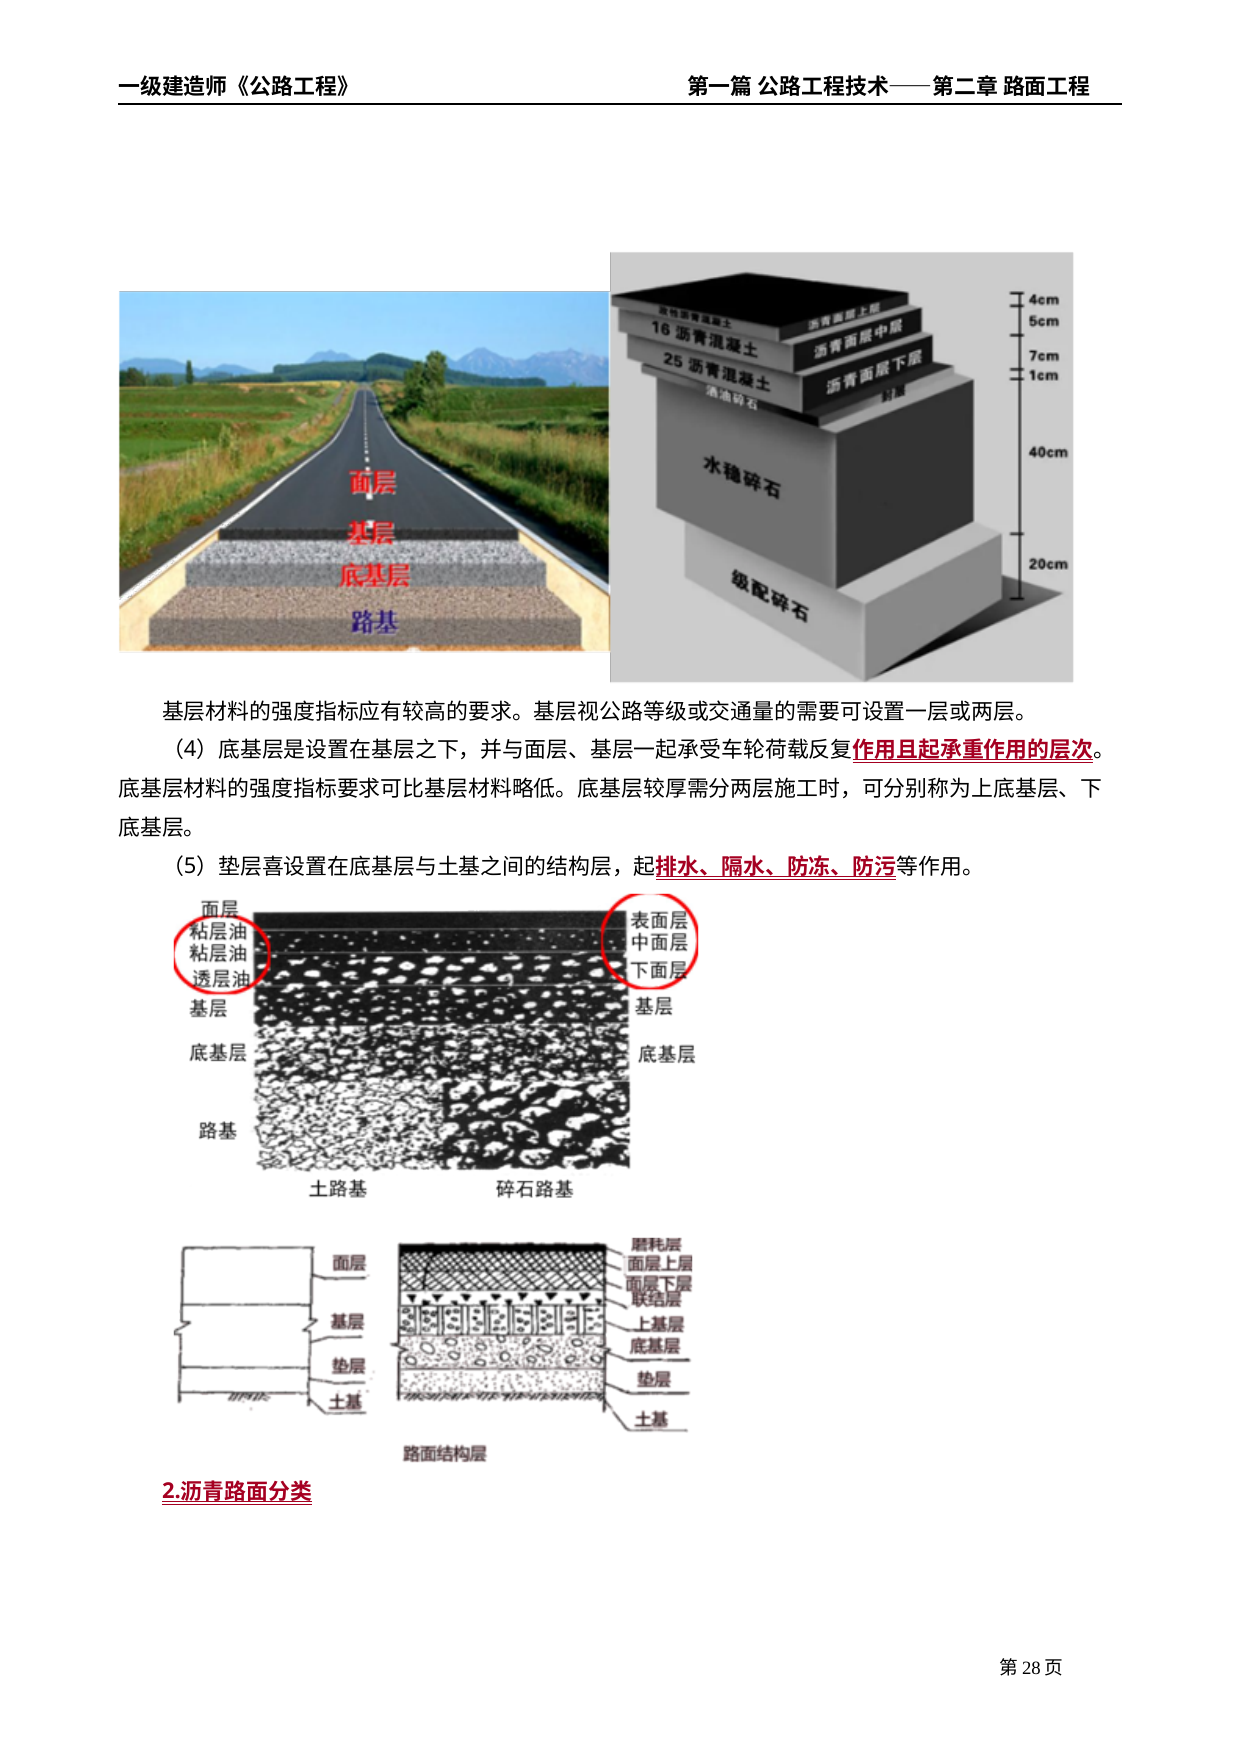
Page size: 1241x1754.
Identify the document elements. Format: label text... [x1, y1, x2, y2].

picture [166, 1230, 698, 1469]
picture [166, 886, 705, 1206]
text 基层材料的强度指标应有较高的要求。基层视公路等级或交通量的需要可设置一层或两层。 [118, 693, 1122, 727]
text 2.沥青路面分类 [118, 1473, 1122, 1507]
picture [118, 251, 1075, 684]
text （5）垫层喜设置在底基层与土基之间的结构层，起排水、隔水、防冻、防污等作用。 [118, 848, 1122, 882]
text （4）底基层是设置在基层之下，并与面层、基层一起承受车轮荷载反复作用且起承重作用的层次。底基层材料的强度指标要求可比基层材料略低。底基层较厚需分两层施工时，可分别称为上底基层、下底基层。 [118, 731, 1122, 843]
